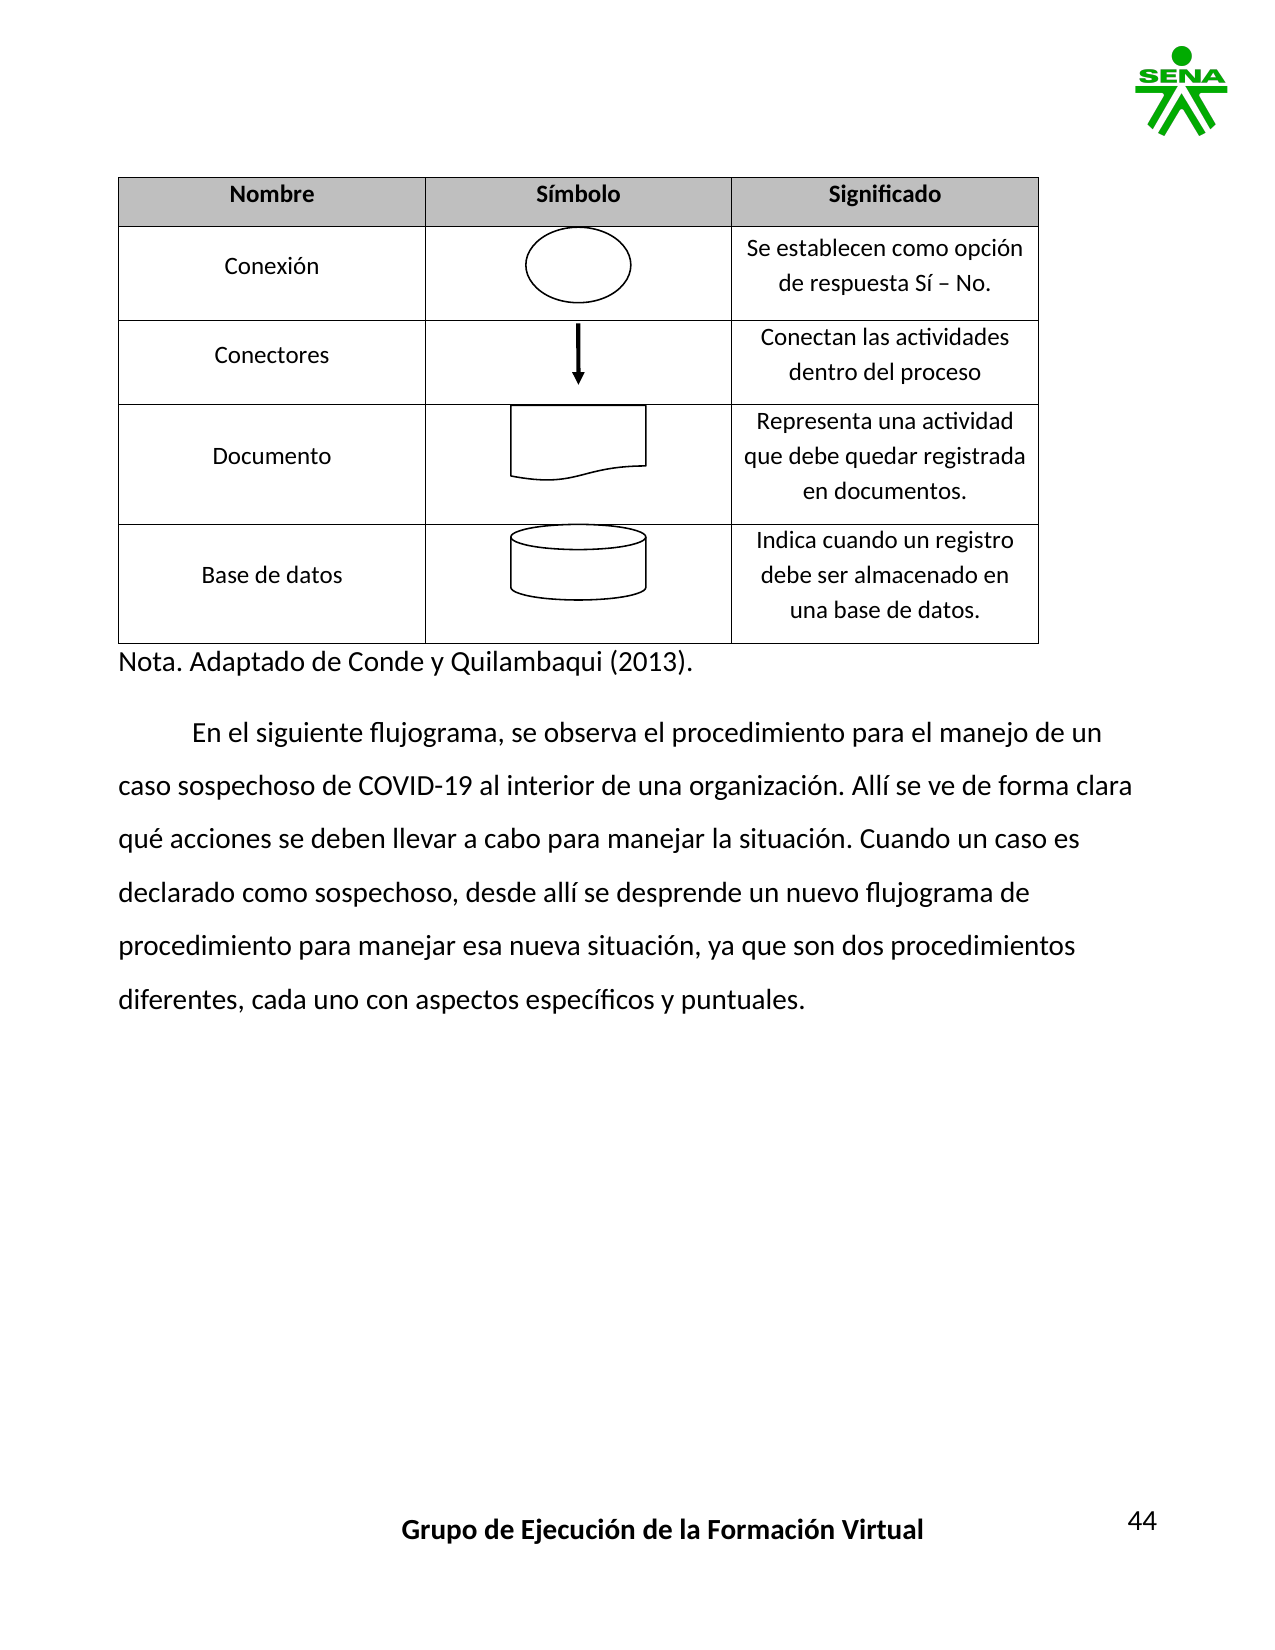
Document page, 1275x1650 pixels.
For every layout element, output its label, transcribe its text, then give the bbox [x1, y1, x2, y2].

table_cell [426, 525, 731, 642]
table_cell [426, 227, 731, 320]
table_cell Se establecen como opción de respuesta Sí – No. [732, 227, 1038, 320]
table_cell Documento [119, 405, 425, 523]
table_cell [426, 321, 731, 404]
text En el siguiente flujograma, se observa el procedimiento para el manejo de un caso sospechoso de COVID-19 al interior de una organización. Allí se ve de forma clara qué acciones se deben llevar a cabo para manejar la situación. Cuando un caso es declarado como sospechoso, desde allí se desprende un nuevo flujograma de procedimiento para manejar esa nueva situación, ya que son dos procedimientos diferentes, cada uno con aspectos específicos y puntuales. [118, 714, 1157, 1016]
table_cell Indica cuando un registro debe ser almacenado en una base de datos. [732, 525, 1038, 642]
table_header Significado [732, 178, 1038, 226]
table_cell Conectores [119, 321, 425, 404]
text Nota. Adaptado de Conde y Quilambaqui (2013). [118, 643, 1157, 679]
table_cell Conectan las actividades dentro del proceso [732, 321, 1038, 404]
table_cell Conexión [119, 227, 425, 320]
table_cell Representa una actividad que debe quedar registrada en documentos. [732, 405, 1038, 523]
table_cell [426, 405, 731, 523]
table_header Nombre [119, 178, 425, 226]
table_cell Base de datos [119, 525, 425, 642]
picture [1135, 46, 1228, 136]
table_header Símbolo [426, 178, 731, 226]
